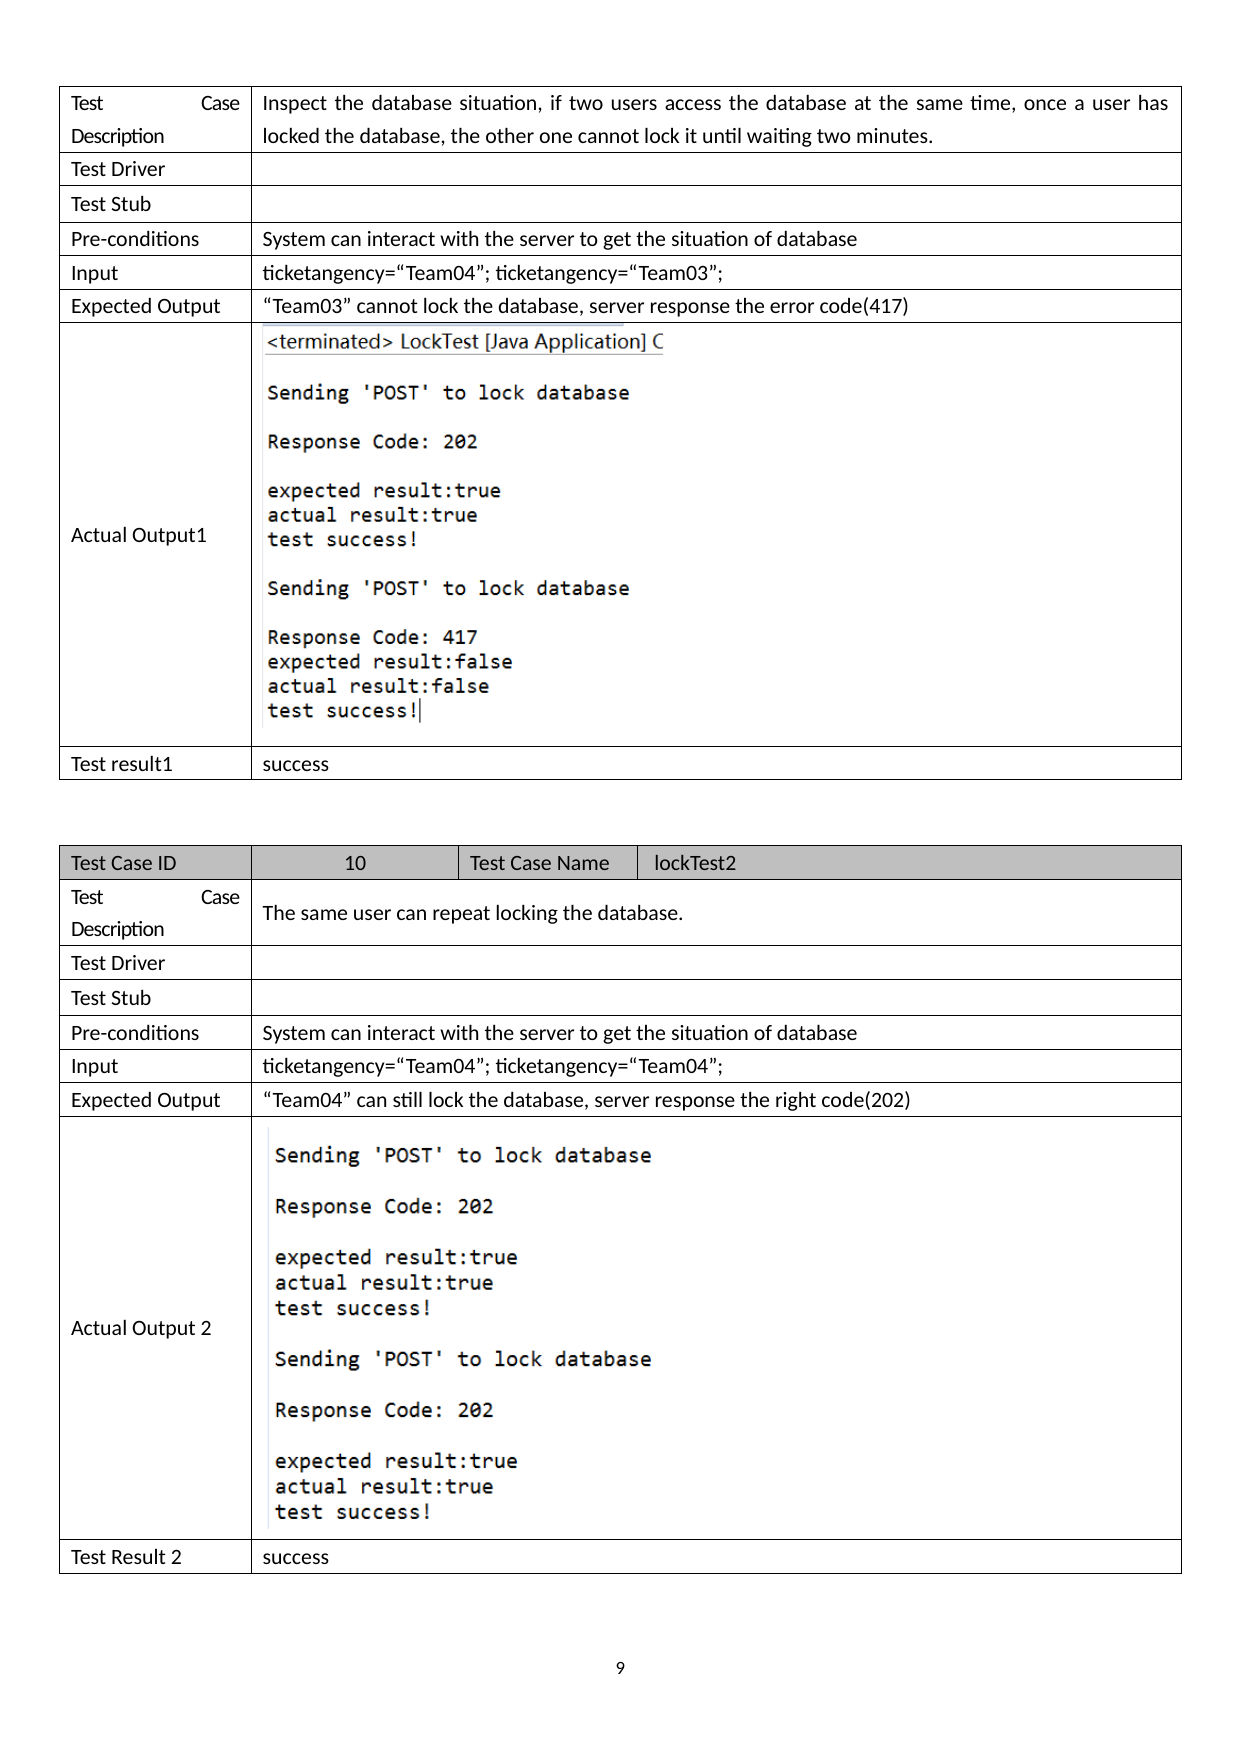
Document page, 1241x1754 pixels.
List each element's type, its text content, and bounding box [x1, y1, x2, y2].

table_cell “Team03” cannot lock the database, server response the error code(417) [252, 290, 1181, 322]
table_cell [252, 1117, 1181, 1539]
table_cell success [252, 1540, 1181, 1573]
table_cell Test Result 2 [60, 1540, 251, 1573]
picture [262, 323, 664, 728]
table_cell Test Stub [60, 186, 251, 222]
table_cell Test Driver [60, 153, 251, 185]
table_cell [252, 323, 1181, 746]
table_header Test Case ID [60, 846, 251, 879]
table_header Test Case Name [459, 846, 637, 879]
table_cell [252, 980, 1181, 1015]
table_cell Test Case Description [60, 880, 251, 945]
table_cell Expected Output [60, 1083, 251, 1116]
table_cell System can interact with the server to get the situation of database [252, 223, 1181, 255]
table_cell Input [60, 256, 251, 289]
table_cell success [252, 747, 1181, 779]
table_cell System can interact with the server to get the situation of database [252, 1016, 1181, 1048]
table_cell Pre-conditions [60, 1016, 251, 1048]
table_cell Actual Output 2 [60, 1117, 251, 1539]
picture [267, 1127, 745, 1529]
table_cell Expected Output [60, 290, 251, 322]
table_cell [252, 186, 1181, 222]
table_cell [252, 946, 1181, 978]
table_cell ticketangency=“Team04”; ticketangency=“Team03”; [252, 256, 1181, 289]
table_cell [252, 153, 1181, 185]
table_header lockTest2 [638, 846, 1181, 879]
table_cell Test result1 [60, 747, 251, 779]
table_cell Test Stub [60, 980, 251, 1015]
table_cell Test Driver [60, 946, 251, 978]
table_cell Pre-conditions [60, 223, 251, 255]
table_cell Actual Output1 [60, 323, 251, 746]
table_cell Test Case Description [60, 87, 251, 152]
table_cell “Team04” can still lock the database, server response the right code(202) [252, 1083, 1181, 1116]
table_header 10 [252, 846, 458, 879]
table_cell The same user can repeat locking the database. [252, 880, 1181, 945]
table_cell Input [60, 1050, 251, 1082]
table_cell Inspect the database situation, if two users access the database at the same time, once a user has locked the database, the other one cannot lock it until waiting two minutes. [252, 87, 1181, 152]
table_cell ticketangency=“Team04”; ticketangency=“Team04”; [252, 1050, 1181, 1082]
